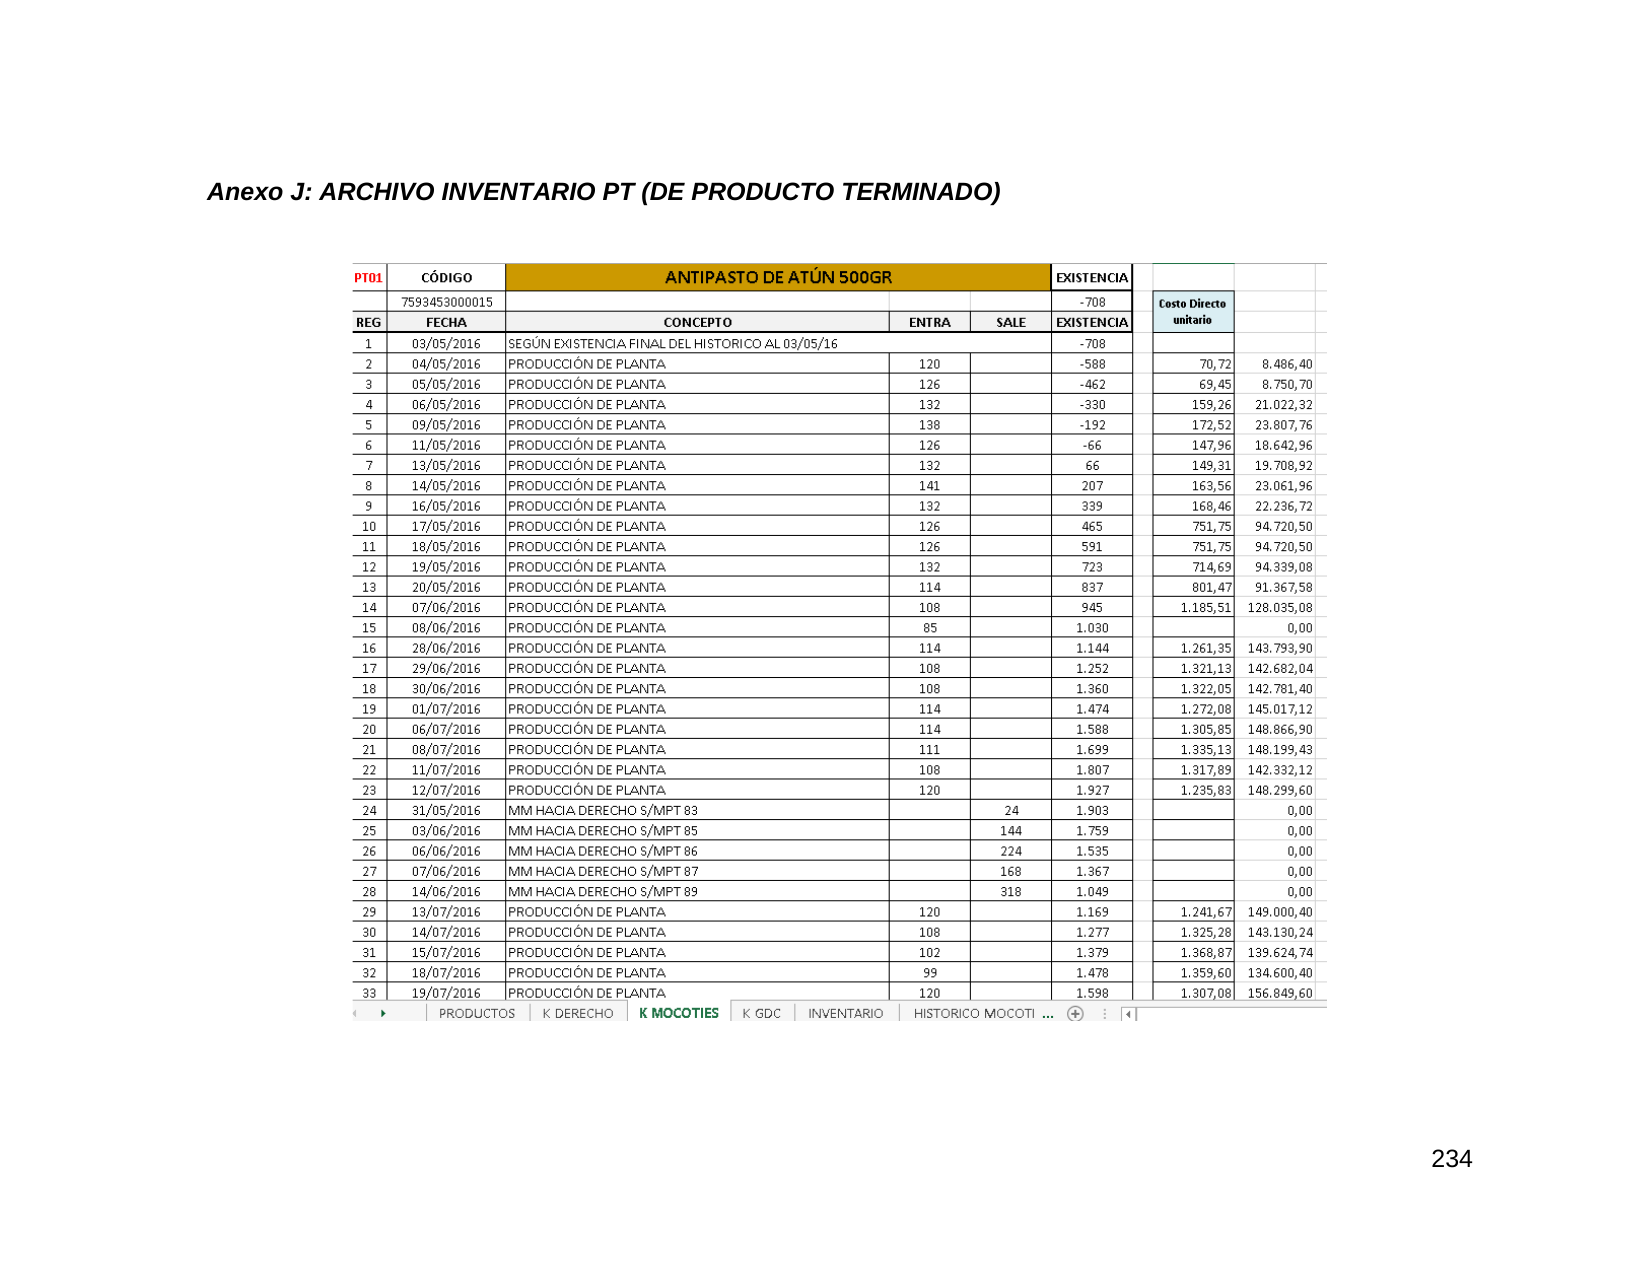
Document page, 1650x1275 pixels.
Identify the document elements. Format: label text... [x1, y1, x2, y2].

picture [352, 263, 1327, 1021]
text Anexo J: ARCHIVO INVENTARIO PT (DE PRODUCTO TERMINADO) [177, 177, 1473, 206]
